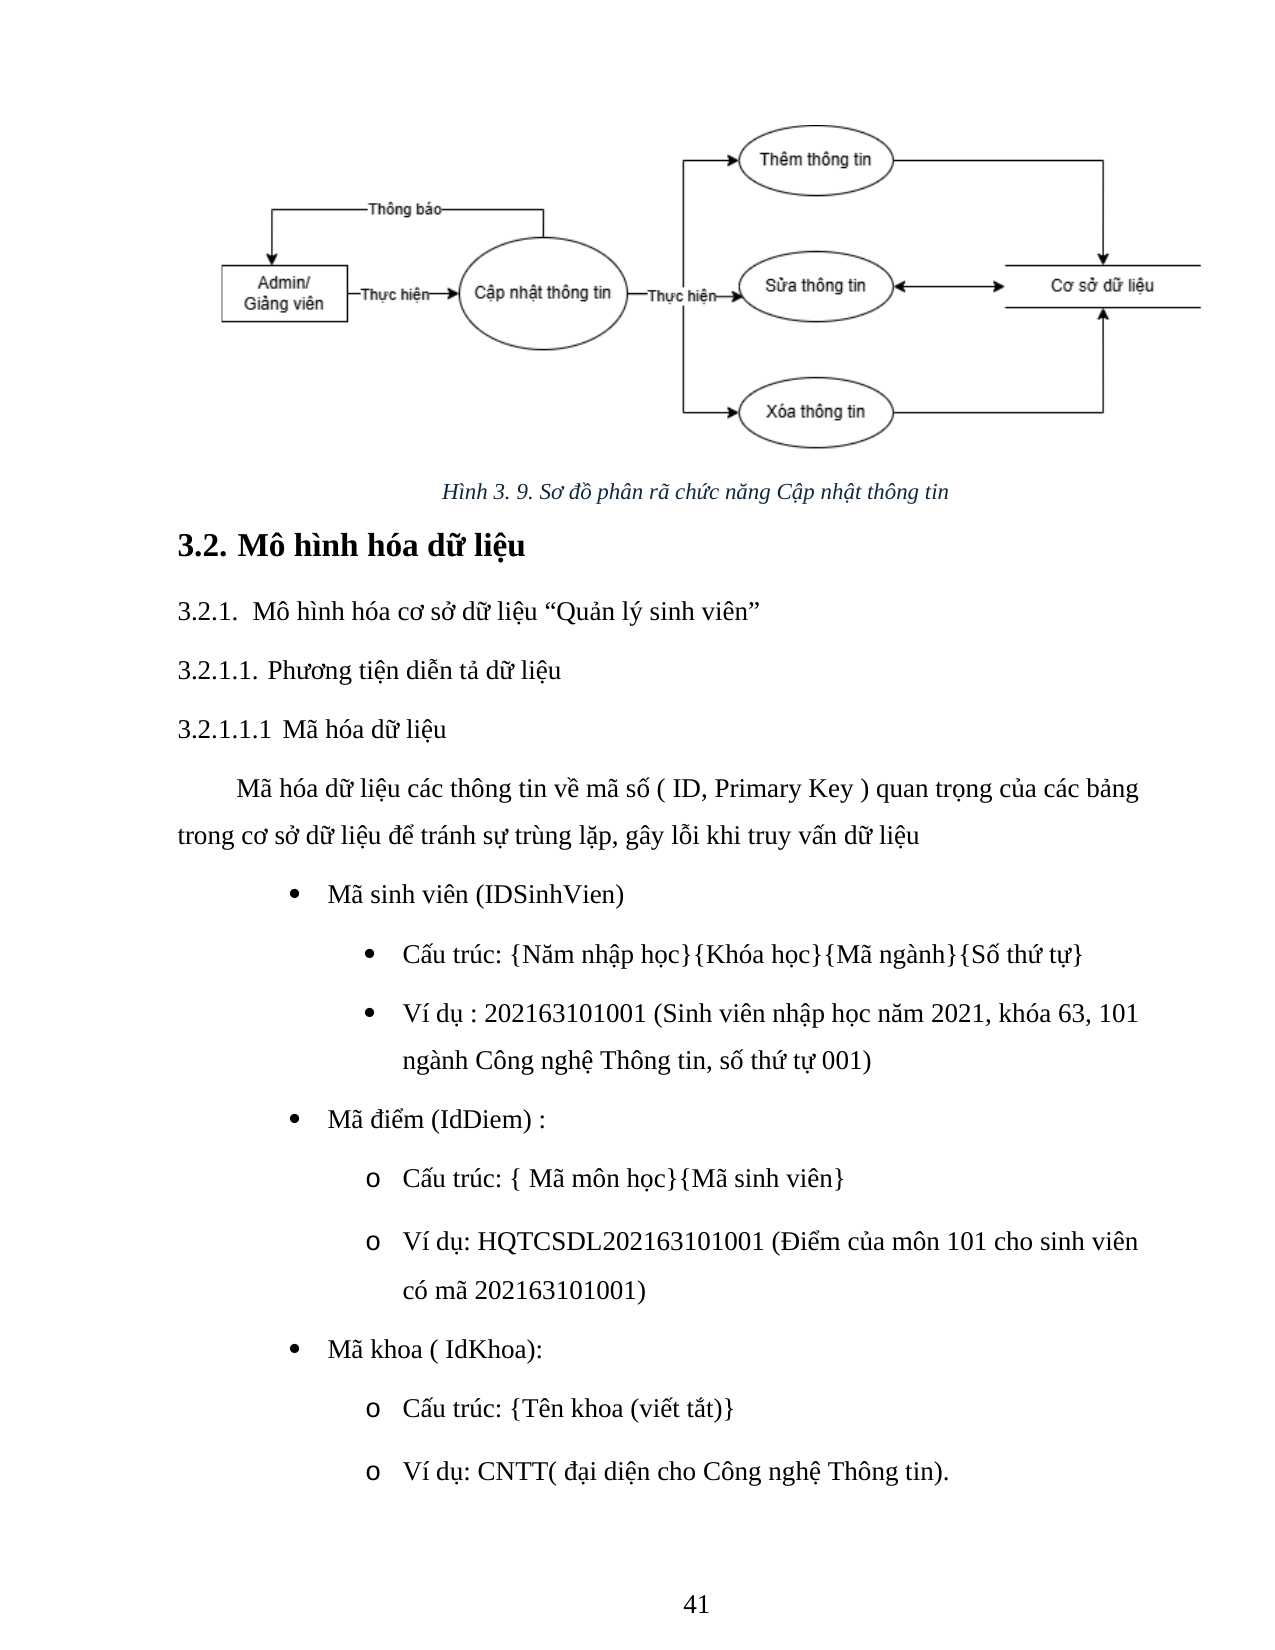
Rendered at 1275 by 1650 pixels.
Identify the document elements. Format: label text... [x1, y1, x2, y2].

list Ví dụ: CNTT( đại diện cho Công nghệ Thông tin). [365, 1455, 1157, 1489]
picture [221, 125, 1202, 450]
text Phương tiện diễn tả dữ liệu [177, 654, 1157, 685]
list Mã khoa ( IdKhoa): [290, 1333, 1157, 1364]
list Cấu trúc: {Năm nhập học}{Khóa học}{Mã ngành}{Số thứ tự} [365, 938, 1157, 969]
list Mã sinh viên (IDSinhVien) [290, 878, 1157, 910]
list Mã hóa dữ liệu các thông tin về mã số ( ID, Primary Key ) quan trọng của các bảng trong cơ sở dữ liệu để tránh sự trùng lặp, gây lỗi khi truy vấn dữ liệu [177, 773, 1157, 850]
text Mã hóa dữ liệu [177, 713, 1157, 744]
text Mô hình hóa dữ liệu [177, 525, 1157, 563]
list Cấu trúc: {Tên khoa (viết tắt)} [365, 1393, 1157, 1426]
list Ví dụ: HQTCSDL202163101001 (Điểm của môn 101 cho sinh viên có mã 202163101001) [365, 1225, 1157, 1305]
text Hình 3. 9. Sơ đồ phân rã chức năng Cập nhật thông tin [177, 478, 1157, 504]
list Ví dụ : 202163101001 (Sinh viên nhập học năm 2021, khóa 63, 101 ngành Công nghệ Thông tin, số thứ tự 001) [365, 997, 1157, 1075]
list Mã điểm (IdDiem) : [290, 1103, 1157, 1134]
text Mô hình hóa cơ sở dữ liệu “Quản lý sinh viên” [177, 595, 1157, 626]
list Cấu trúc: { Mã môn học}{Mã sinh viên} [365, 1162, 1157, 1196]
